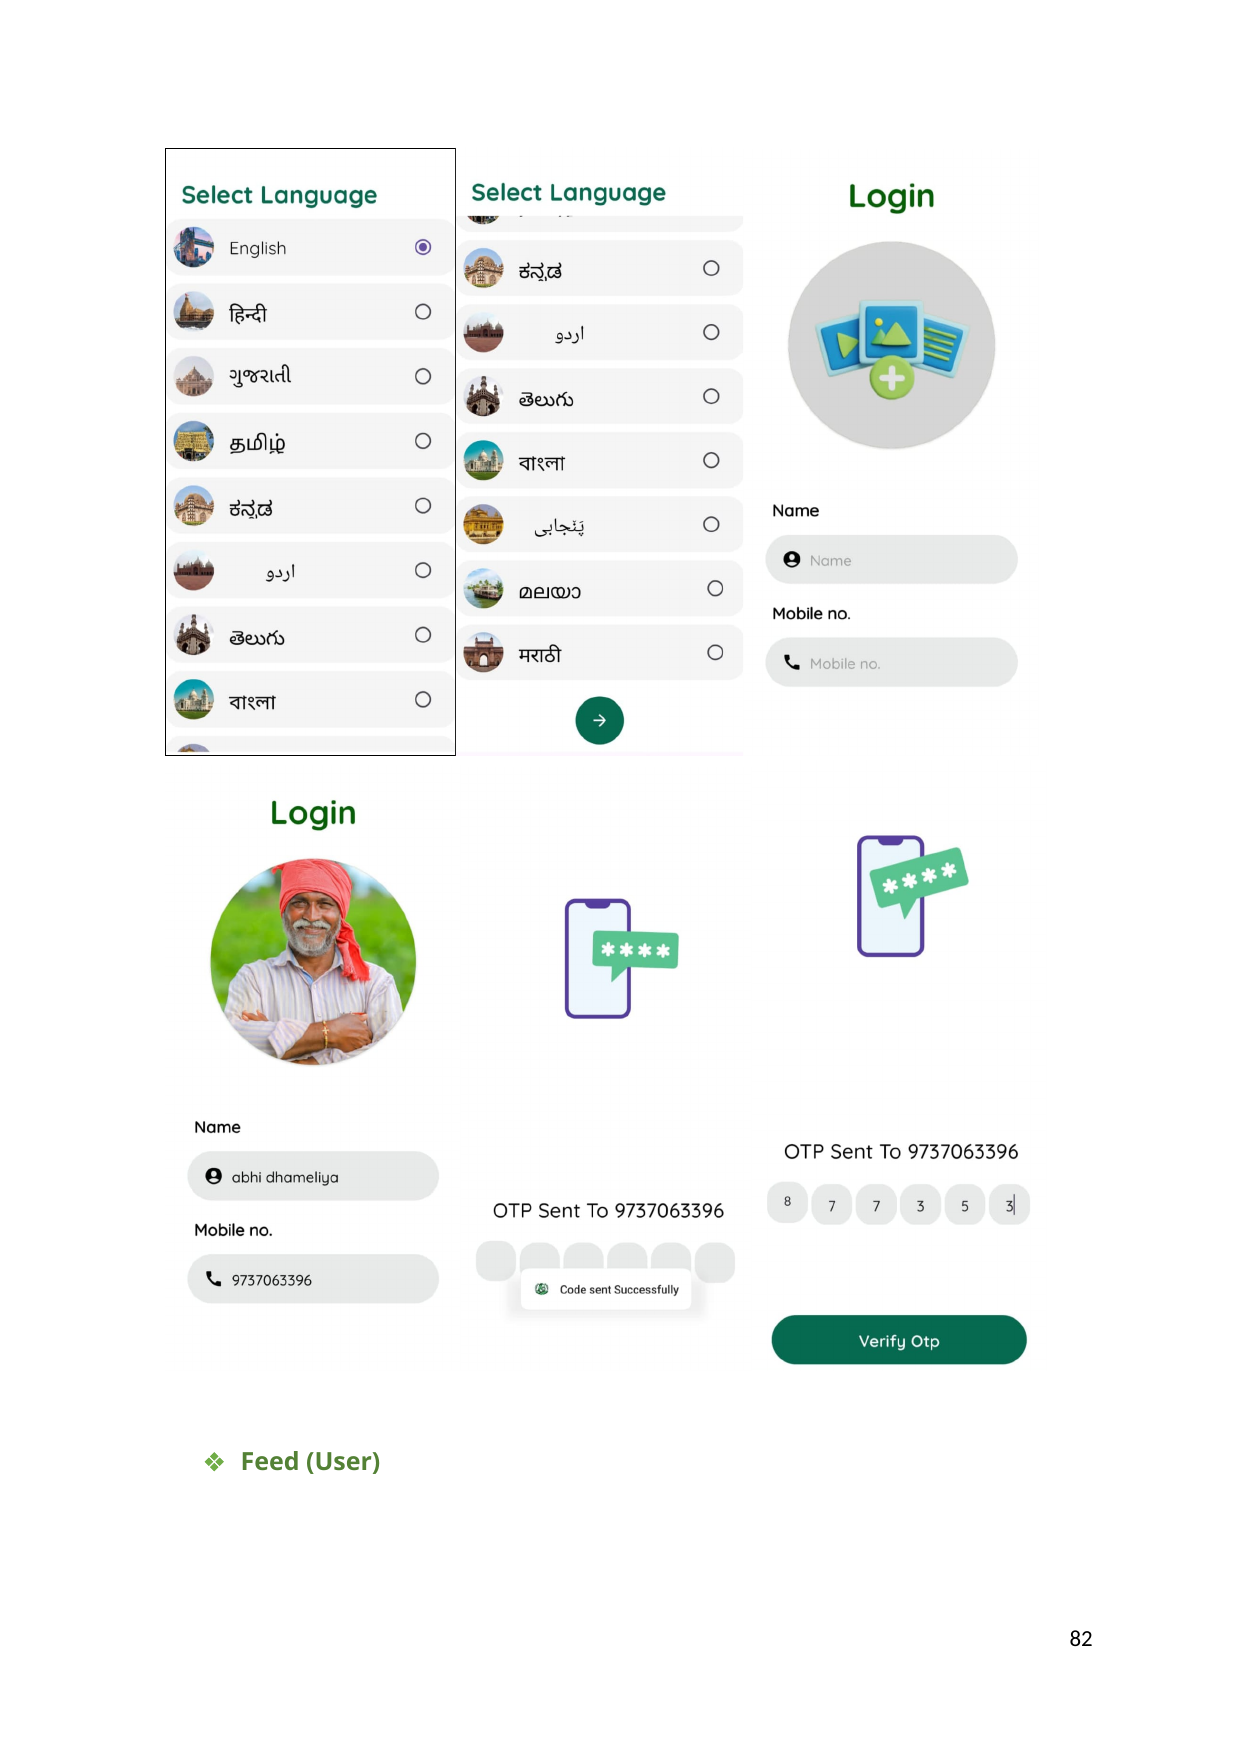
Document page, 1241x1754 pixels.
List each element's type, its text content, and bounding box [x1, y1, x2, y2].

picture [166, 147, 1039, 756]
picture [165, 760, 1047, 1371]
list Feed (User) [203, 1444, 1092, 1478]
